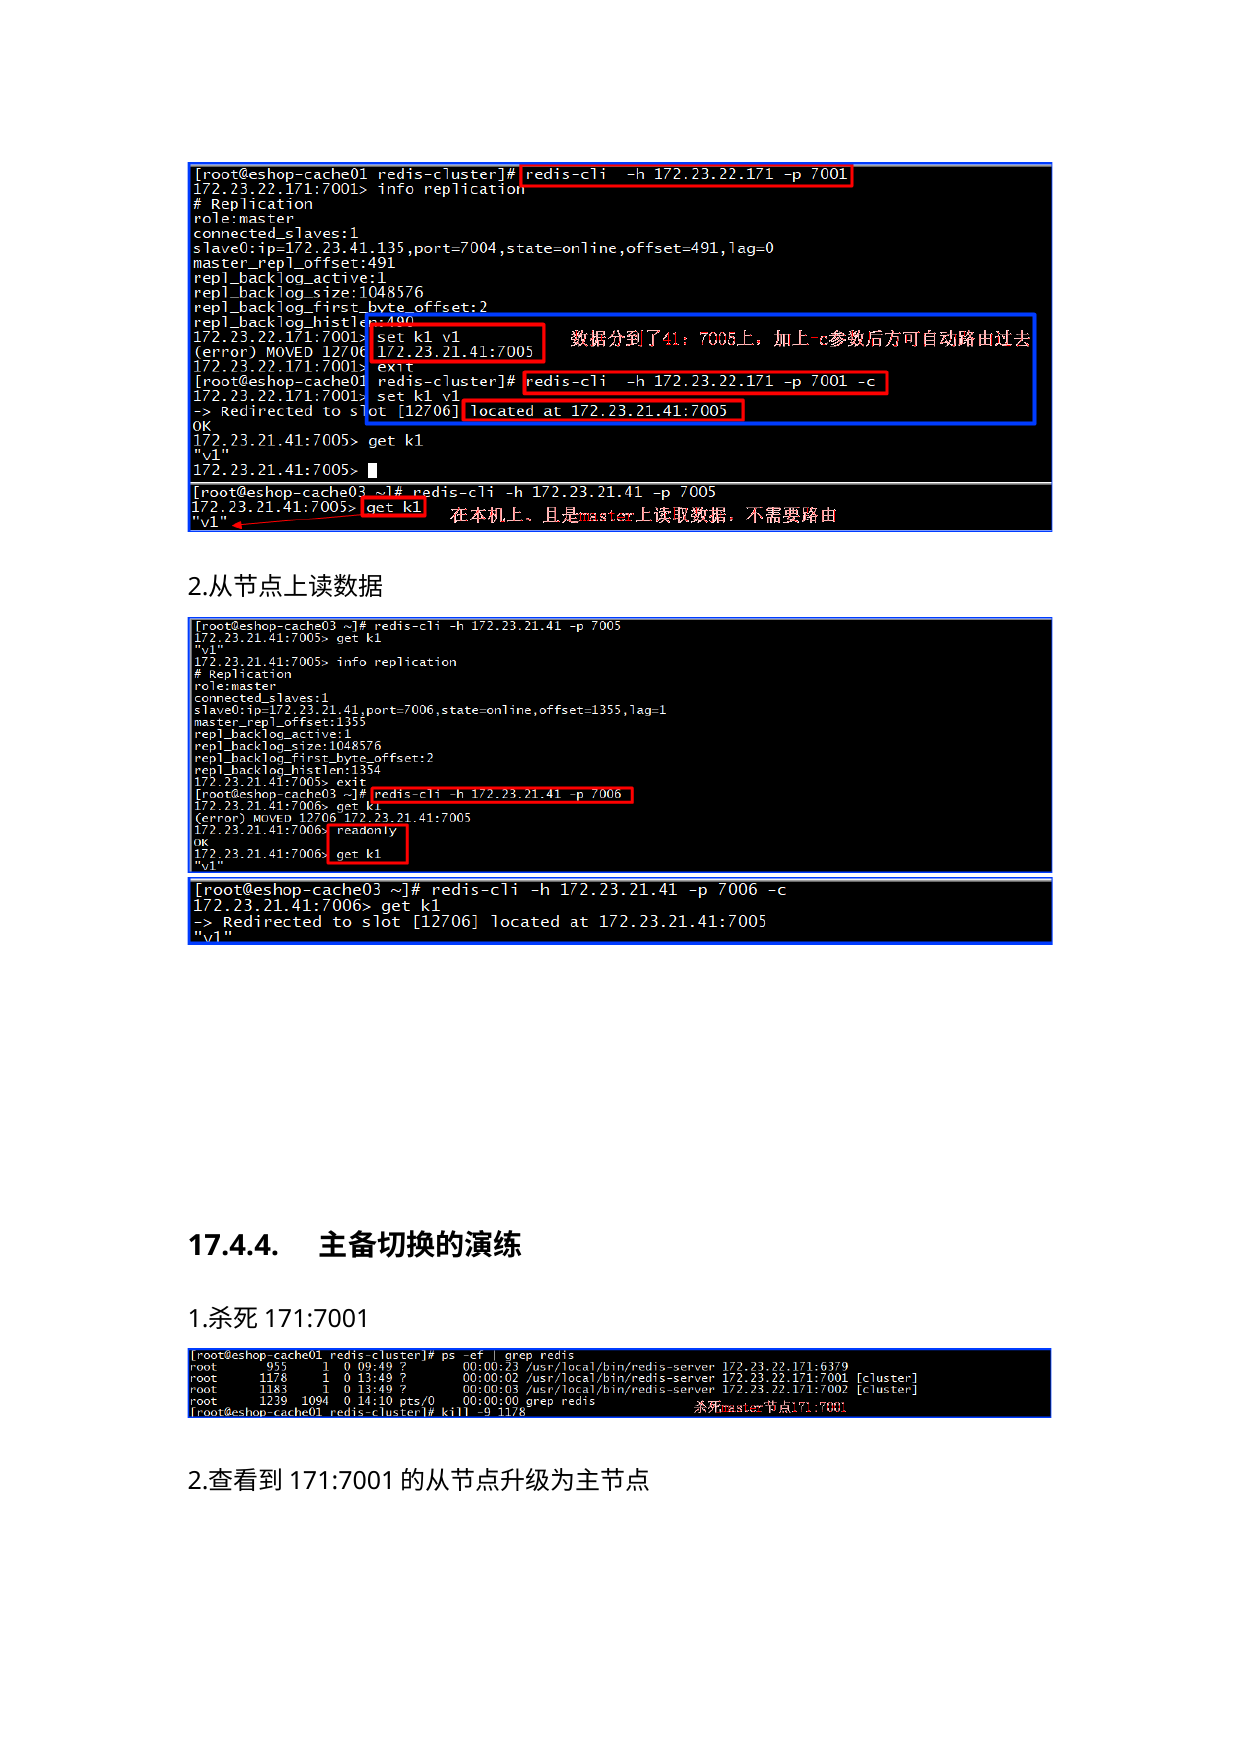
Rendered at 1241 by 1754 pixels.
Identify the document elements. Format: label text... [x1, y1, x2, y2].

text 2.从节点上读数据 [187, 552, 1053, 617]
subtitle 主备切换的演练 [187, 1210, 1053, 1275]
picture [187, 877, 1053, 945]
text 1.杀死171:7001 [187, 1284, 1053, 1349]
text 2.查看到171:7001的从节点升级为主节点 [187, 1446, 1053, 1511]
picture [187, 617, 1053, 873]
picture [187, 1348, 1052, 1418]
picture [187, 162, 1053, 532]
